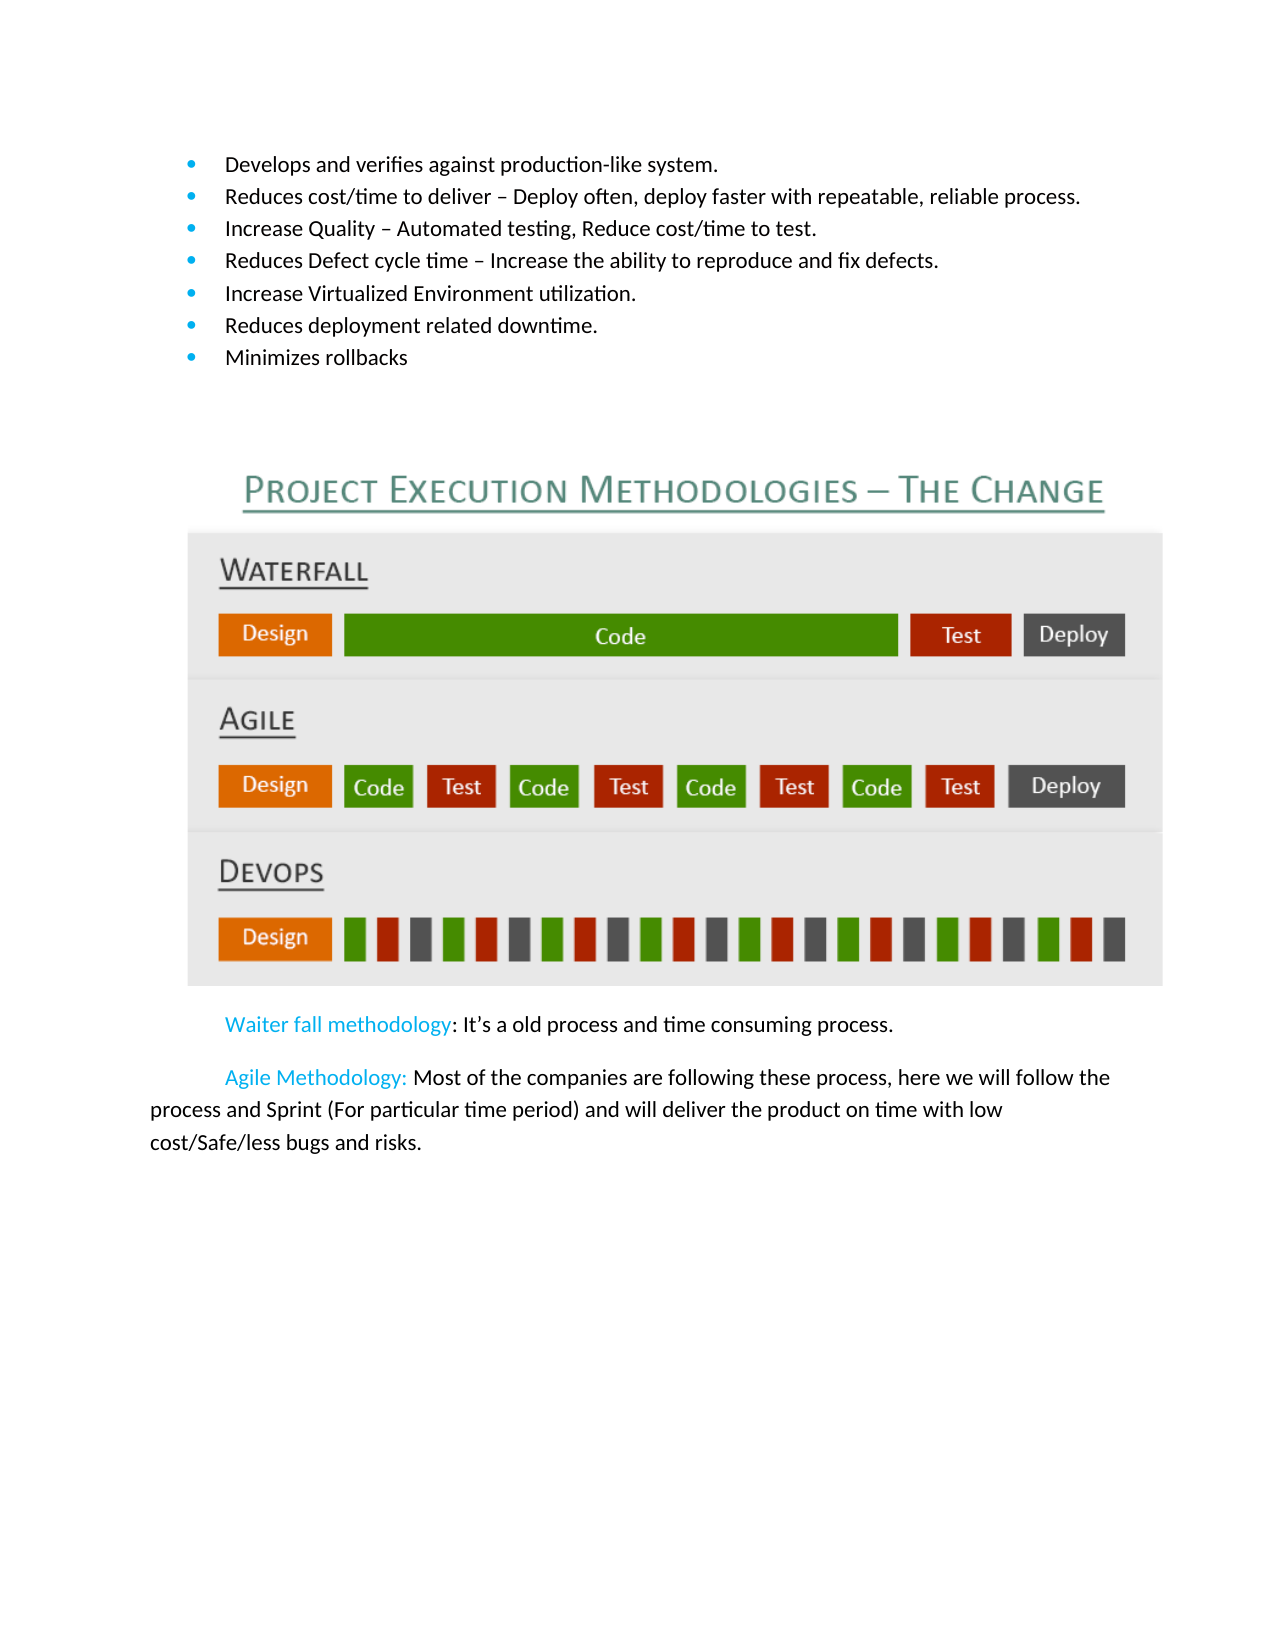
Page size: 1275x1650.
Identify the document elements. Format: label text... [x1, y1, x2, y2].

list Reduces Defect cycle time – Increase the ability to reproduce and fix defects. [187, 247, 1125, 274]
list Increase Virtualized Environment utilization. [187, 279, 1125, 307]
list Reduces deployment related downtime. [187, 311, 1125, 339]
picture [187, 449, 1163, 986]
list Minimizes rollbacks [187, 343, 1125, 371]
text Waiter fall methodology: It’s a old process and time consuming process. [150, 1010, 1125, 1038]
list Reduces cost/time to deliver – Deploy often, deploy faster with repeatable, reliable process. [187, 182, 1125, 210]
list Develops and verifies against production-like system. [187, 150, 1125, 178]
list Increase Quality – Automated testing, Reduce cost/time to test. [187, 214, 1125, 242]
text Agile Methodology: Most of the companies are following these process, here we will follow the process and Sprint (For particular time period) and will deliver the product on time with low cost/Safe/less bugs and risks. [150, 1063, 1125, 1156]
